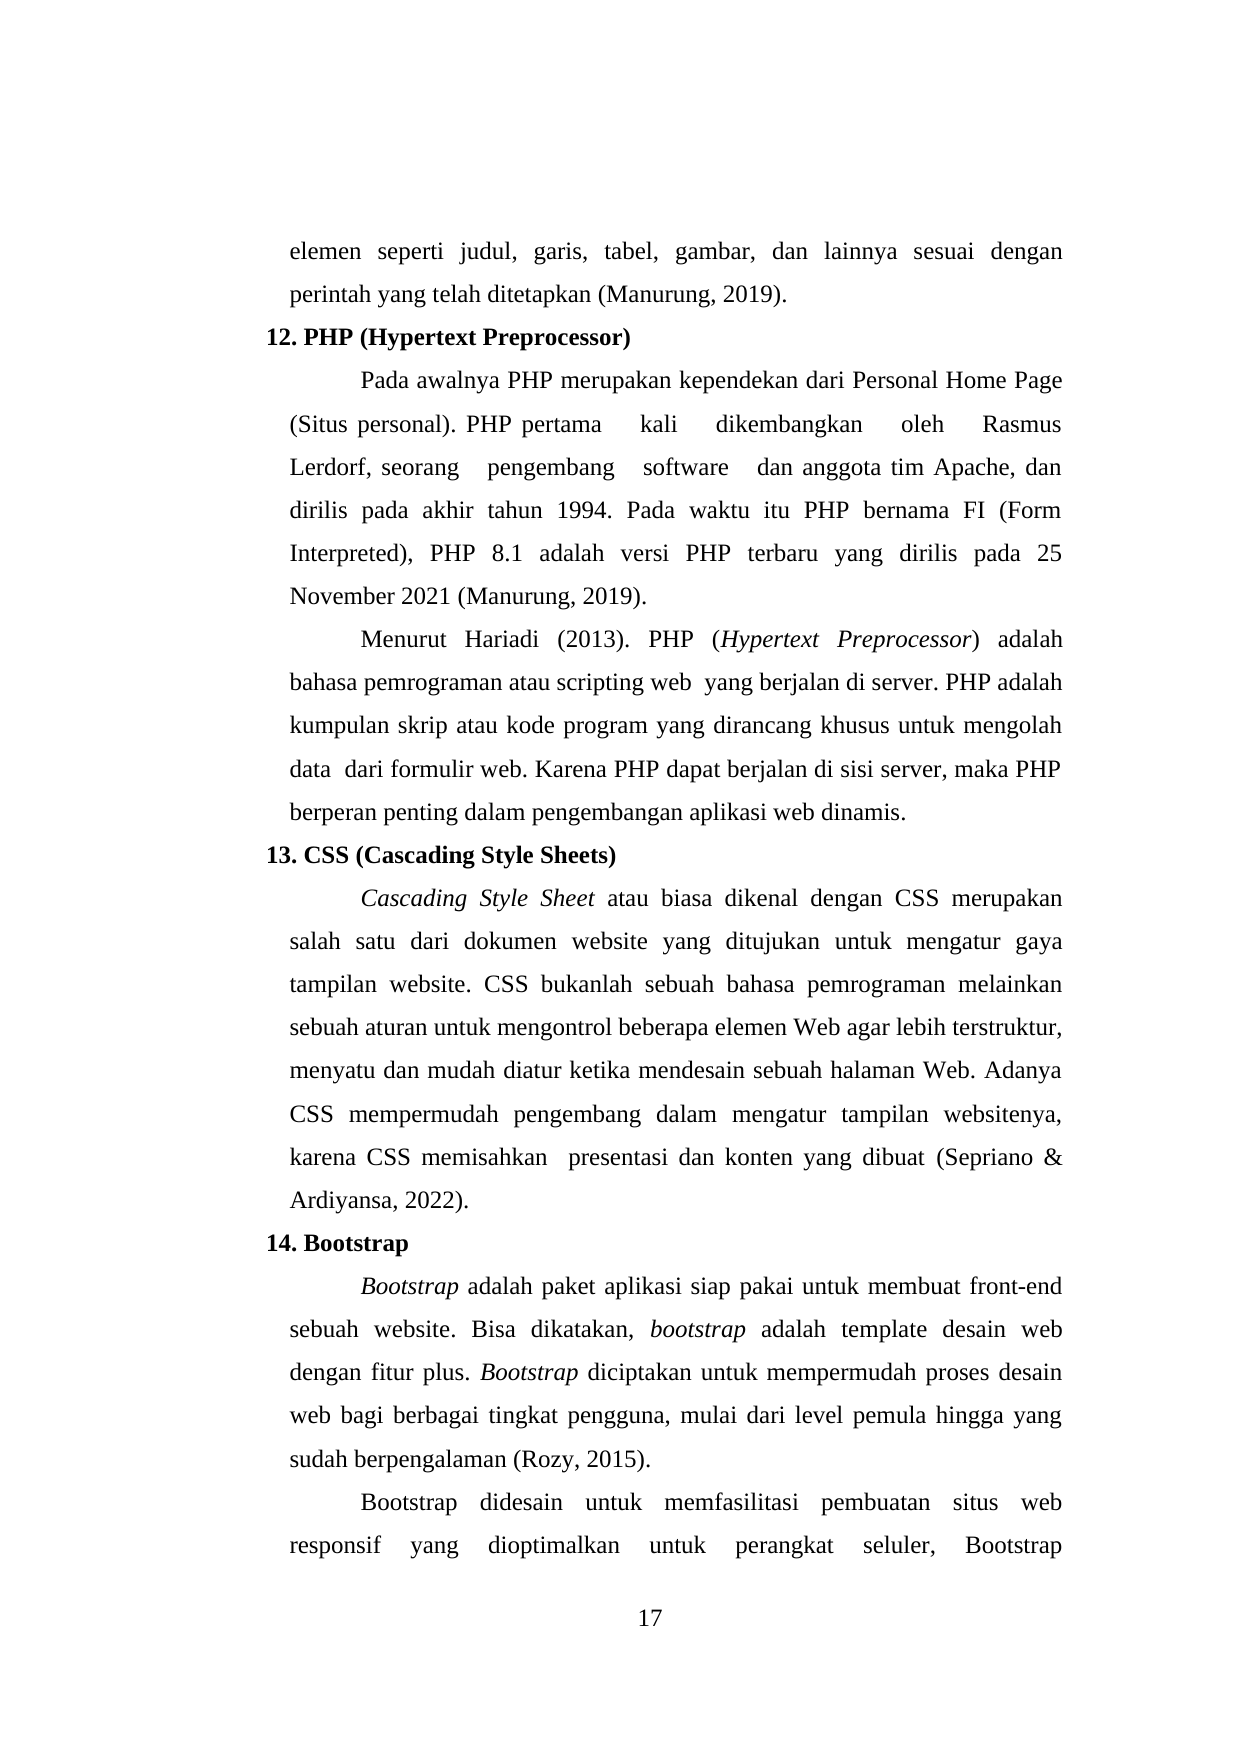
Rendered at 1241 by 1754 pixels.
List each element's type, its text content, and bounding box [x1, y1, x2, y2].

text Cascading Style Sheet atau biasa dikenal dengan CSS merupakan salah satu dari dokumen website yang ditujukan untuk mengatur gaya tampilan website. CSS bukanlah sebuah bahasa pemrograman melainkan sebuah aturan untuk mengontrol beberapa elemen Web agar lebih terstruktur, menyatu dan mudah diatur ketika mendesain sebuah halaman Web. Adanya CSS mempermudah pengembang dalam mengatur tampilan websitenya, karena CSS memisahkan presentasi dan konten yang dibuat . [289, 883, 1063, 1214]
text Bootstrap adalah paket aplikasi siap pakai untuk membuat front-end sebuah website. Bisa dikatakan, bootstrap adalah template desain web dengan fitur plus. Bootstrap diciptakan untuk mempermudah proses desain web bagi berbagai tingkat pengguna, mulai dari level pemula hingga yang sudah berpengalaman . [289, 1271, 1063, 1472]
subtitle PHP (Hypertext Preprocessor) [266, 322, 1063, 351]
text Pada awalnya PHP merupakan kependekan dari Personal Home Page (Situs personal). PHP pertama kali dikembangkan oleh Rasmus Lerdorf, seorang pengembang software dan anggota tim Apache, dan dirilis pada akhir tahun 1994. Pada waktu itu PHP bernama FI (Form Interpreted), PHP 8.1 adalah versi PHP terbaru yang dirilis pada 25 November 2021 . [289, 366, 1063, 610]
subtitle CSS (Cascading Style Sheets) [266, 840, 1063, 869]
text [289, 1487, 1063, 1559]
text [289, 236, 1063, 308]
subtitle Bootstrap [266, 1228, 1063, 1257]
text Menurut . PHP (Hypertext Preprocessor) adalah bahasa pemrograman atau scripting web yang berjalan di server. PHP adalah kumpulan skrip atau kode program yang dirancang khusus untuk mengolah data dari formulir web. Karena PHP dapat berjalan di sisi server, maka PHP berperan penting dalam pengembangan aplikasi web dinamis. [289, 624, 1063, 826]
